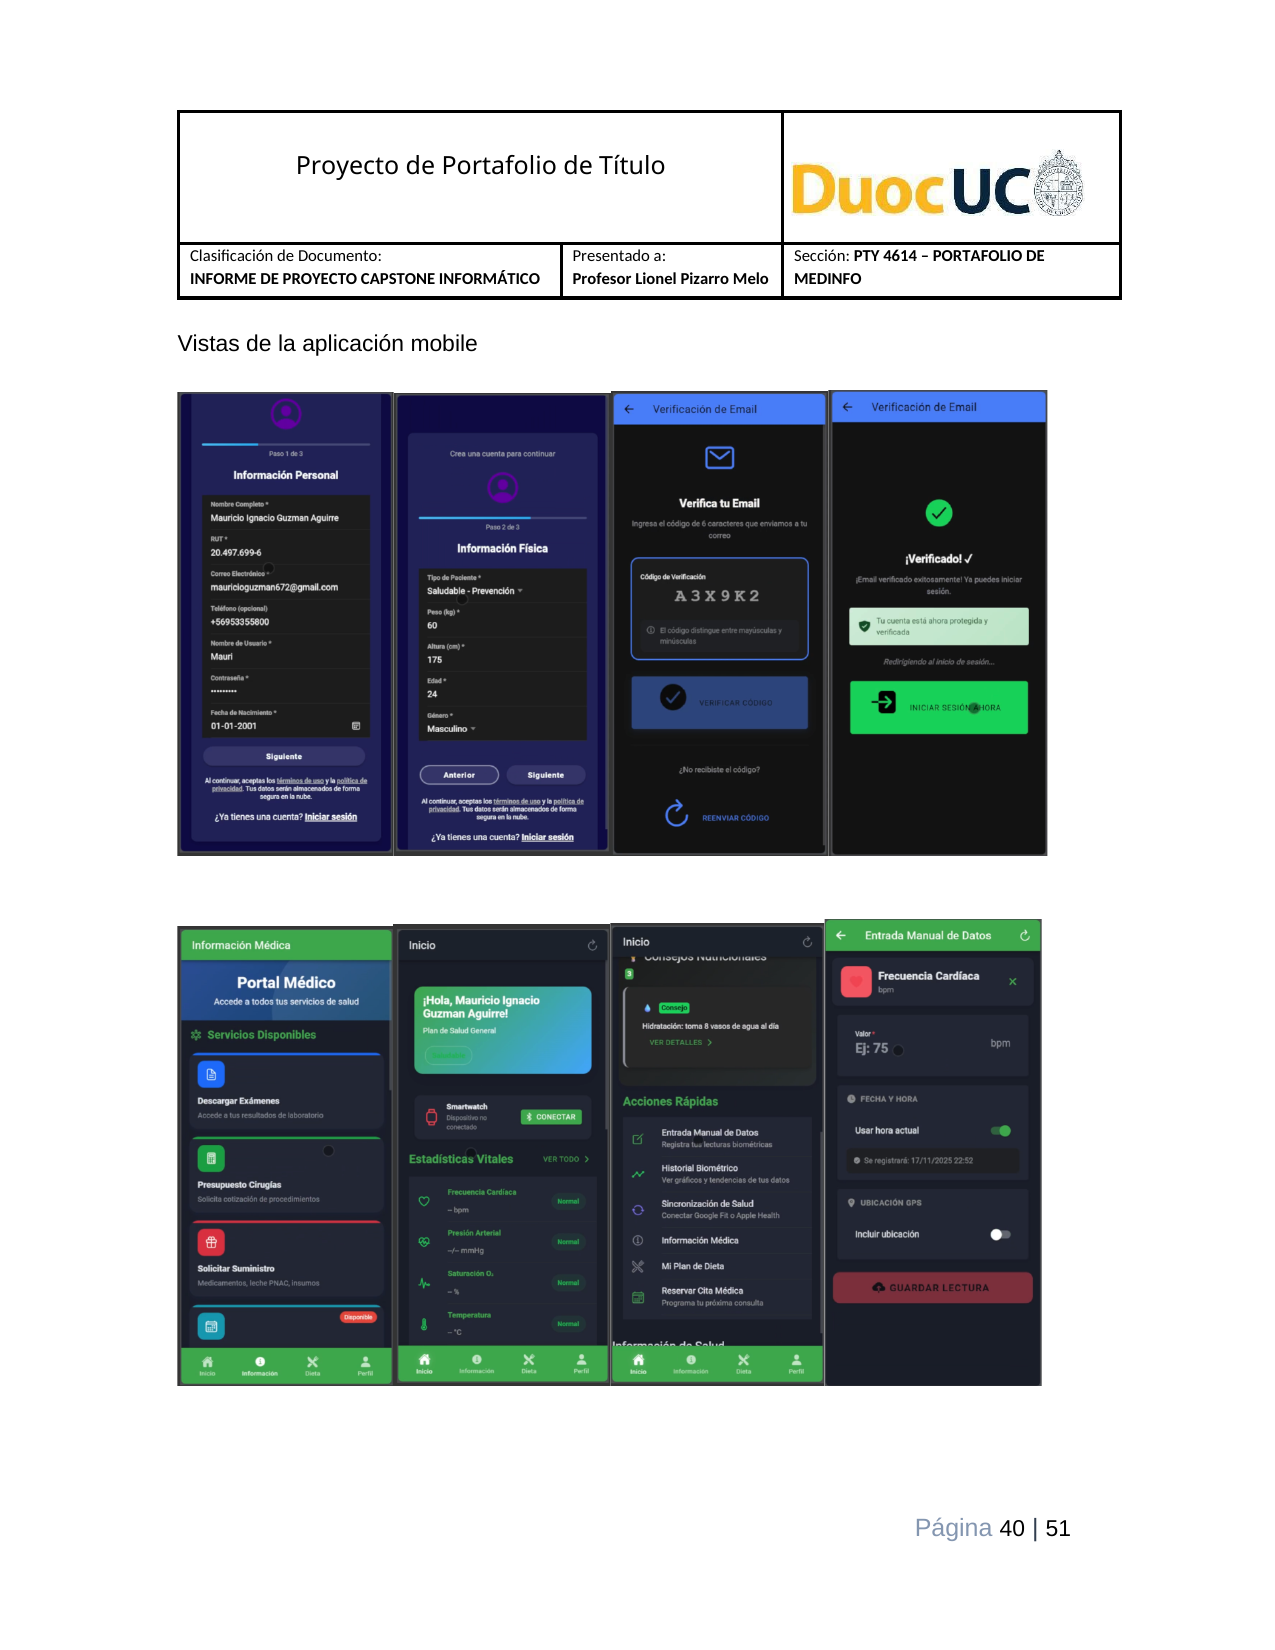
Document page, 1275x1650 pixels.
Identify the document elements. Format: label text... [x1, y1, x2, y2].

picture [177, 919, 1042, 1386]
text Vistas de la aplicación mobile [177, 330, 1098, 356]
picture [177, 390, 1048, 856]
picture [791, 149, 1085, 216]
